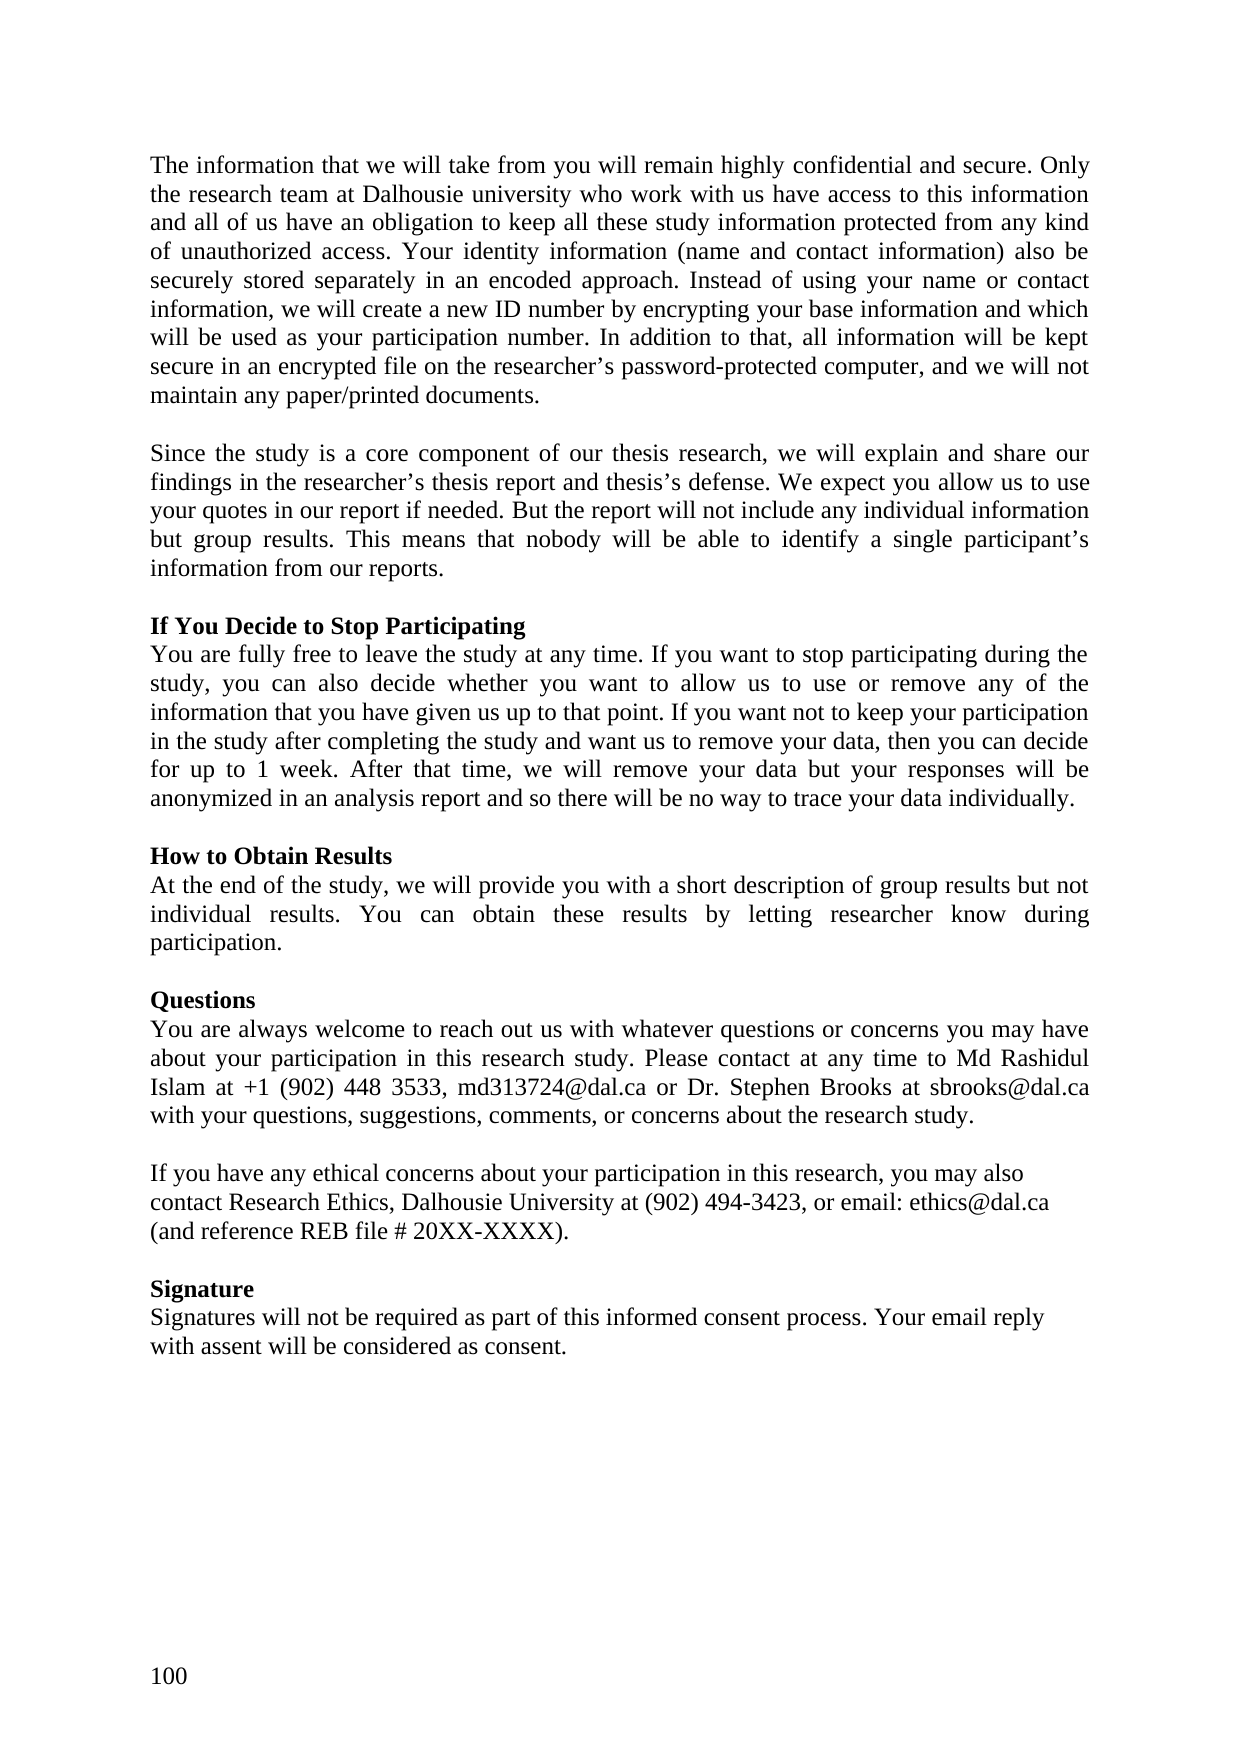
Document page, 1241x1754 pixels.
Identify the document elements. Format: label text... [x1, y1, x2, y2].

text Since the study is a core component of our thesis research, we will explain and share our findings in the researcher’s thesis report and thesis’s defense. We expect you allow us to use your quotes in our report if needed. But the report will not include any individual information but group results. This means that nobody will be able to identify a single participant’s information from our reports. [150, 438, 1090, 582]
text If you have any ethical concerns about your participation in this research, you may also contact Research Ethics, Dalhousie University at (902) 494-3423, or email: ethics@dal.ca (and reference REB file # 20XX-XXXX). [150, 1158, 1090, 1244]
text How to Obtain Results At the end of the study, we will provide you with a short description of group results but not individual results. You can obtain these results by letting researcher know during participation. [150, 841, 1090, 956]
text Questions You are always welcome to reach out us with whatever questions or concerns you may have about your participation in this research study. Please contact at any time to Md Rashidul Islam at +1 (902) 448 3533, md313724@dal.ca or Dr. Stephen Brooks at sbrooks@dal.ca with your questions, suggestions, comments, or concerns about the research study. [150, 985, 1090, 1129]
text The information that we will take from you will remain highly confidential and secure. Only the research team at Dalhousie university who work with us have access to this information and all of us have an obligation to keep all these study information protected from any kind of unauthorized access. Your identity information (name and contact information) also be securely stored separately in an encoded approach. Instead of using your name or contact information, we will create a new ID number by encrypting your base information and which will be used as your participation number. In addition to that, all information will be kept secure in an encrypted file on the researcher’s password-protected computer, and we will not maintain any paper/printed documents. [150, 150, 1090, 409]
text If You Decide to Stop Participating You are fully free to leave the study at any time. If you want to stop participating during the study, you can also decide whether you want to allow us to use or remove any of the information that you have given us up to that point. If you want not to keep your participation in the study after completing the study and want us to remove your data, then you can decide for up to 1 week. After that time, we will remove your data but your responses will be anonymized in an analysis report and so there will be no way to trace your data individually. [150, 611, 1090, 812]
text Signature Signatures will not be required as part of this informed consent process. Your email reply with assent will be considered as consent. [150, 1274, 1090, 1360]
